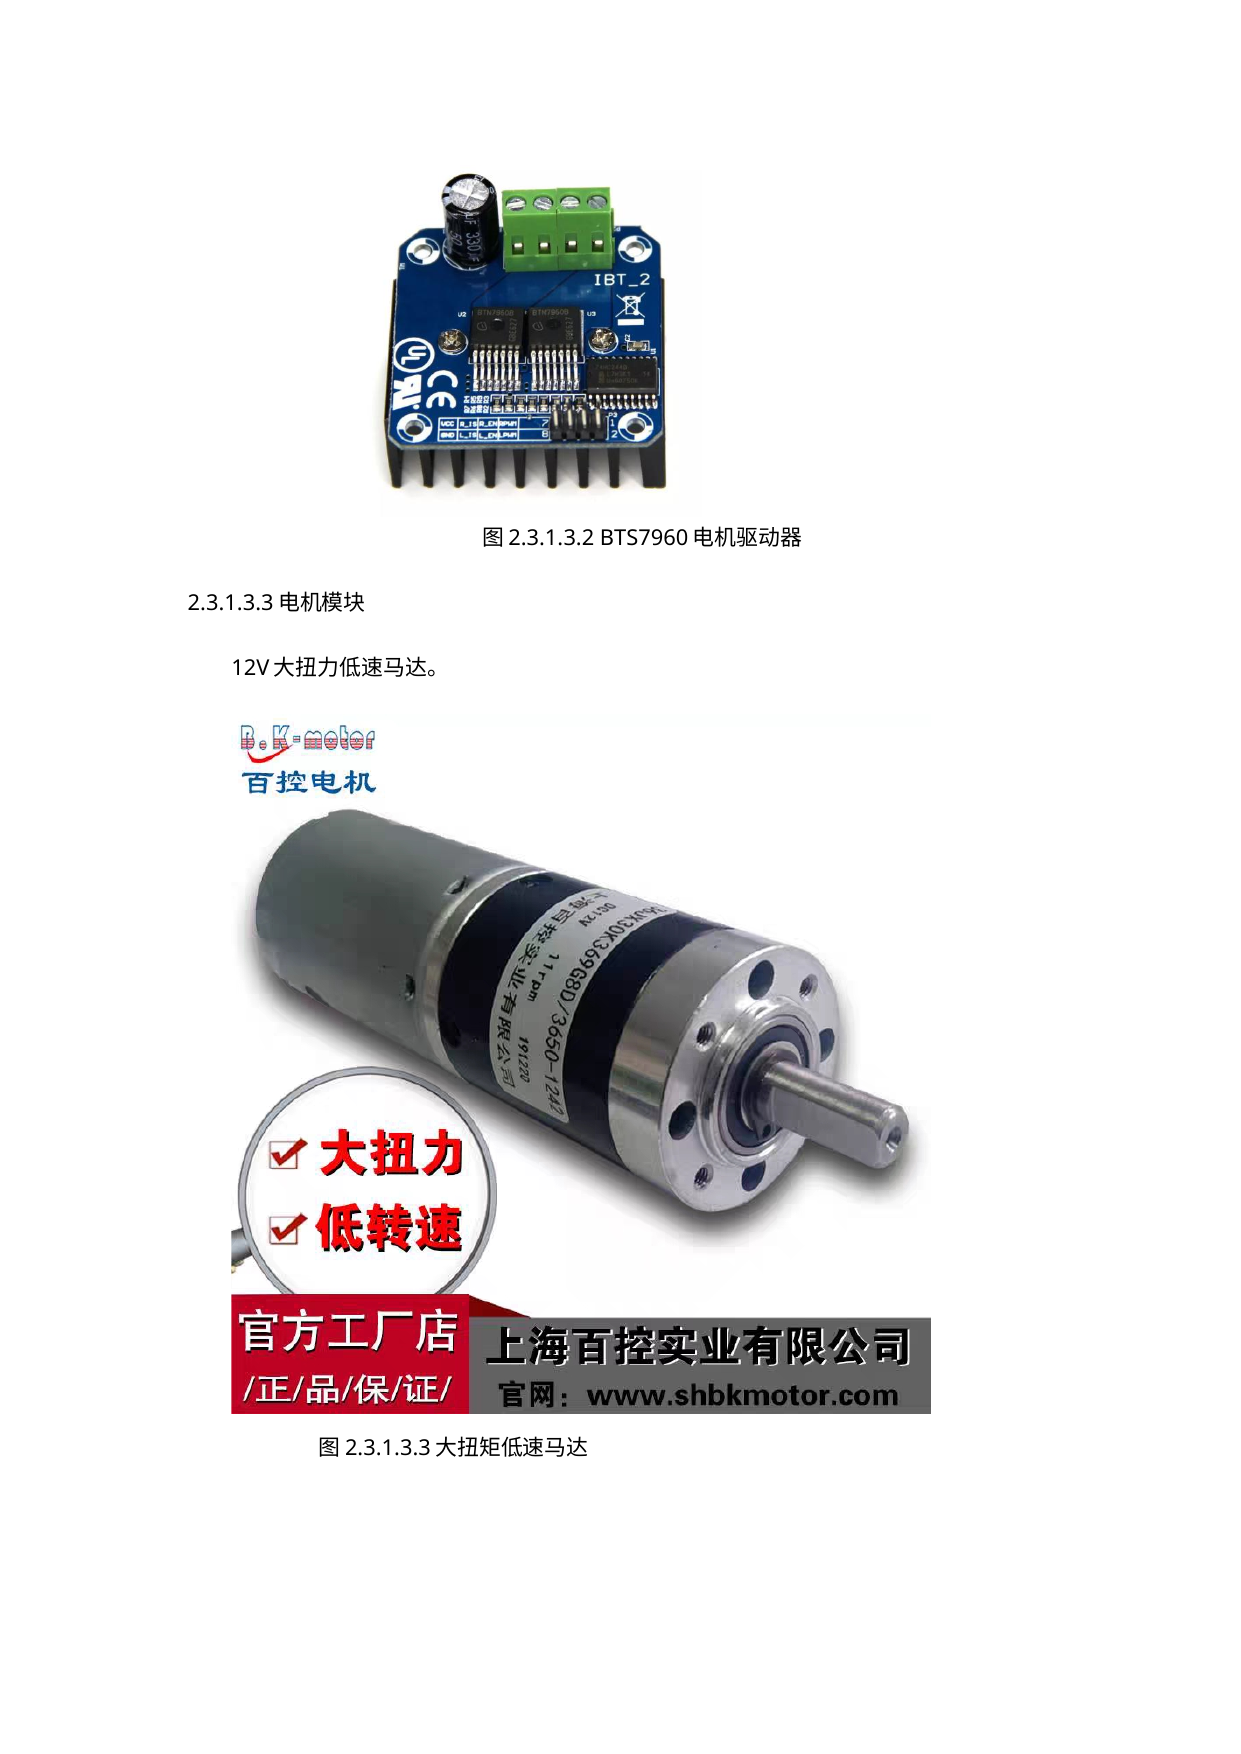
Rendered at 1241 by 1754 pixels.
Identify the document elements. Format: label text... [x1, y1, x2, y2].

text 图2.3.1.3.3大扭矩低速马达 [187, 1429, 1053, 1462]
text 12V大扭力低速马达。 [187, 649, 1053, 682]
text 2.3.1.3.3电机模块 [187, 584, 1053, 617]
picture [231, 714, 931, 1414]
picture [350, 165, 703, 517]
text 图2.3.1.3.2 BTS7960电机驱动器 [187, 519, 1053, 552]
